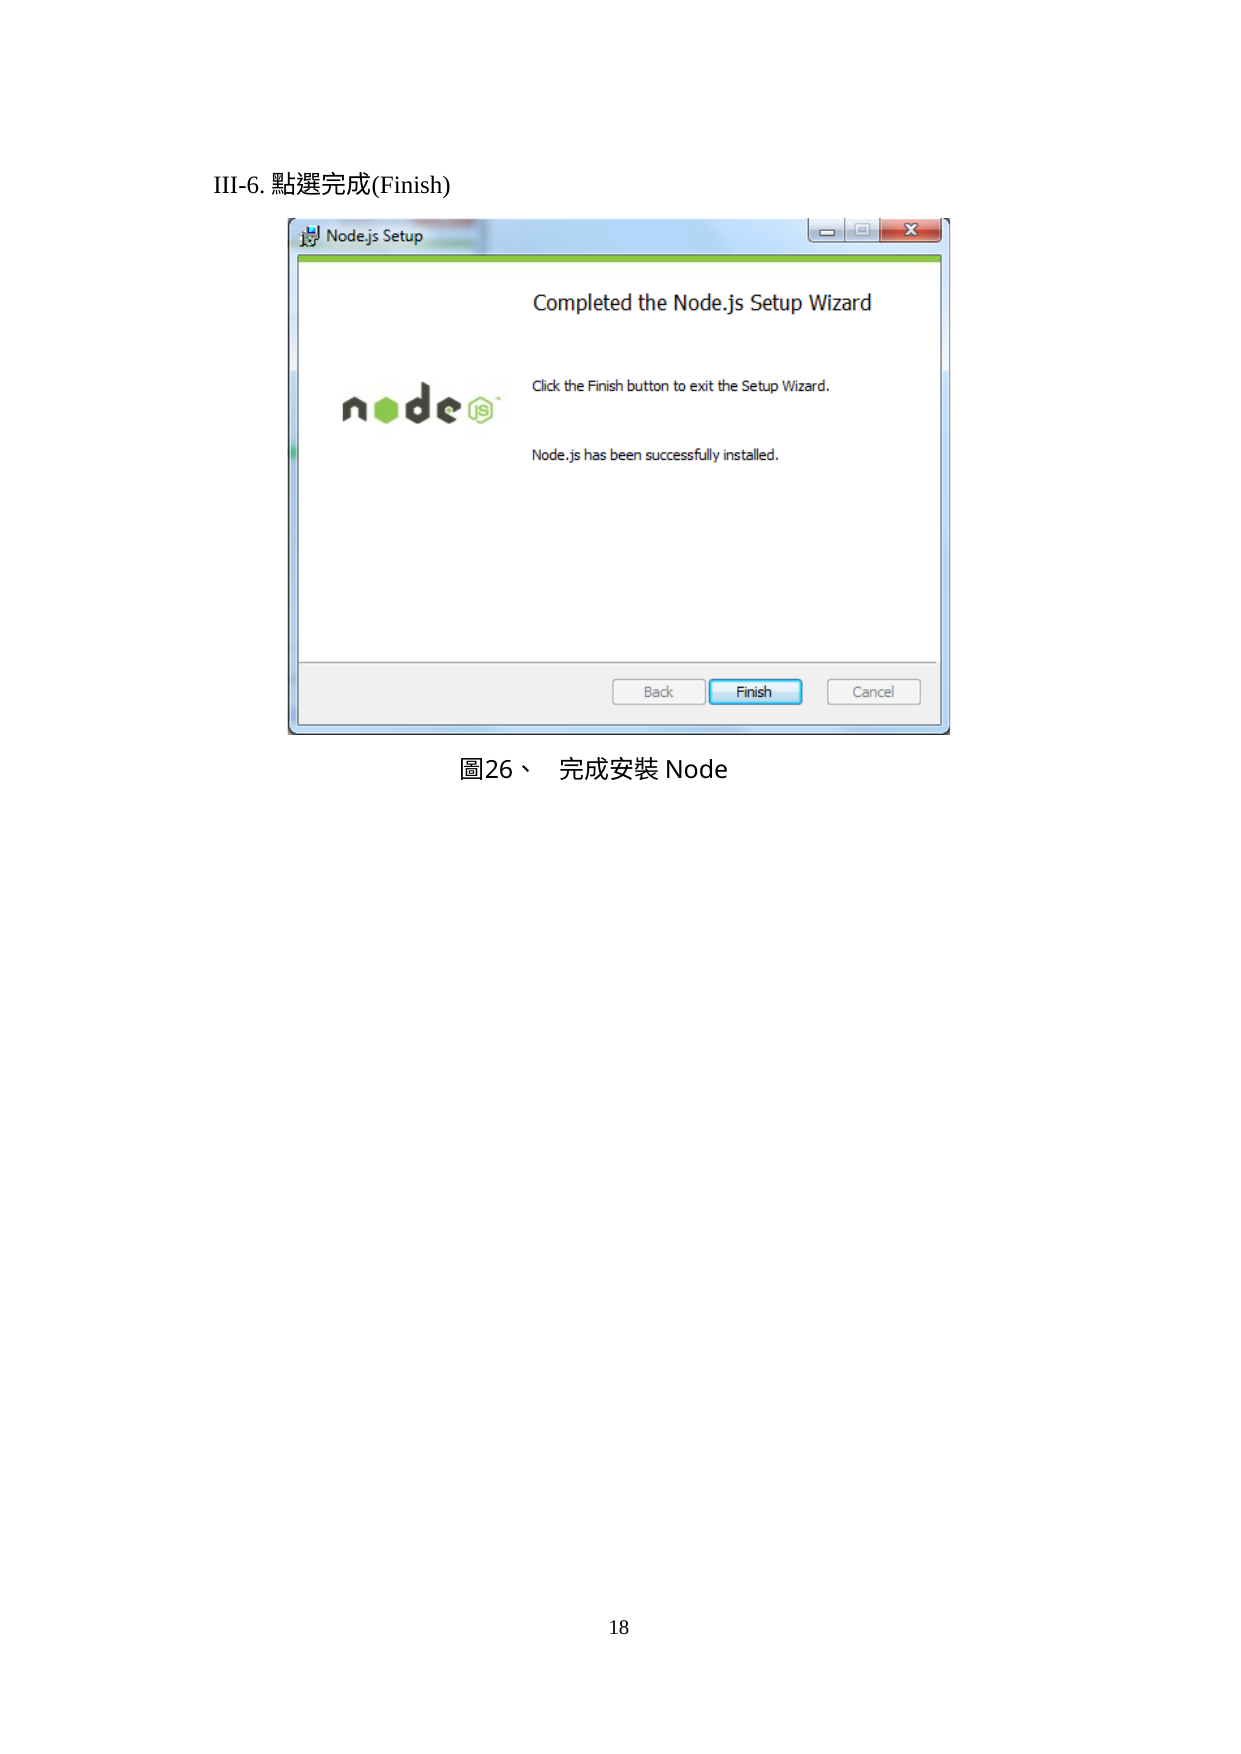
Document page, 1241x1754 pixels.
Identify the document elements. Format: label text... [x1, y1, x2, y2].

text 完成安裝Node [119, 749, 1069, 786]
list III-6. 點選完成(Finish) [169, 164, 1069, 201]
picture [287, 218, 951, 735]
